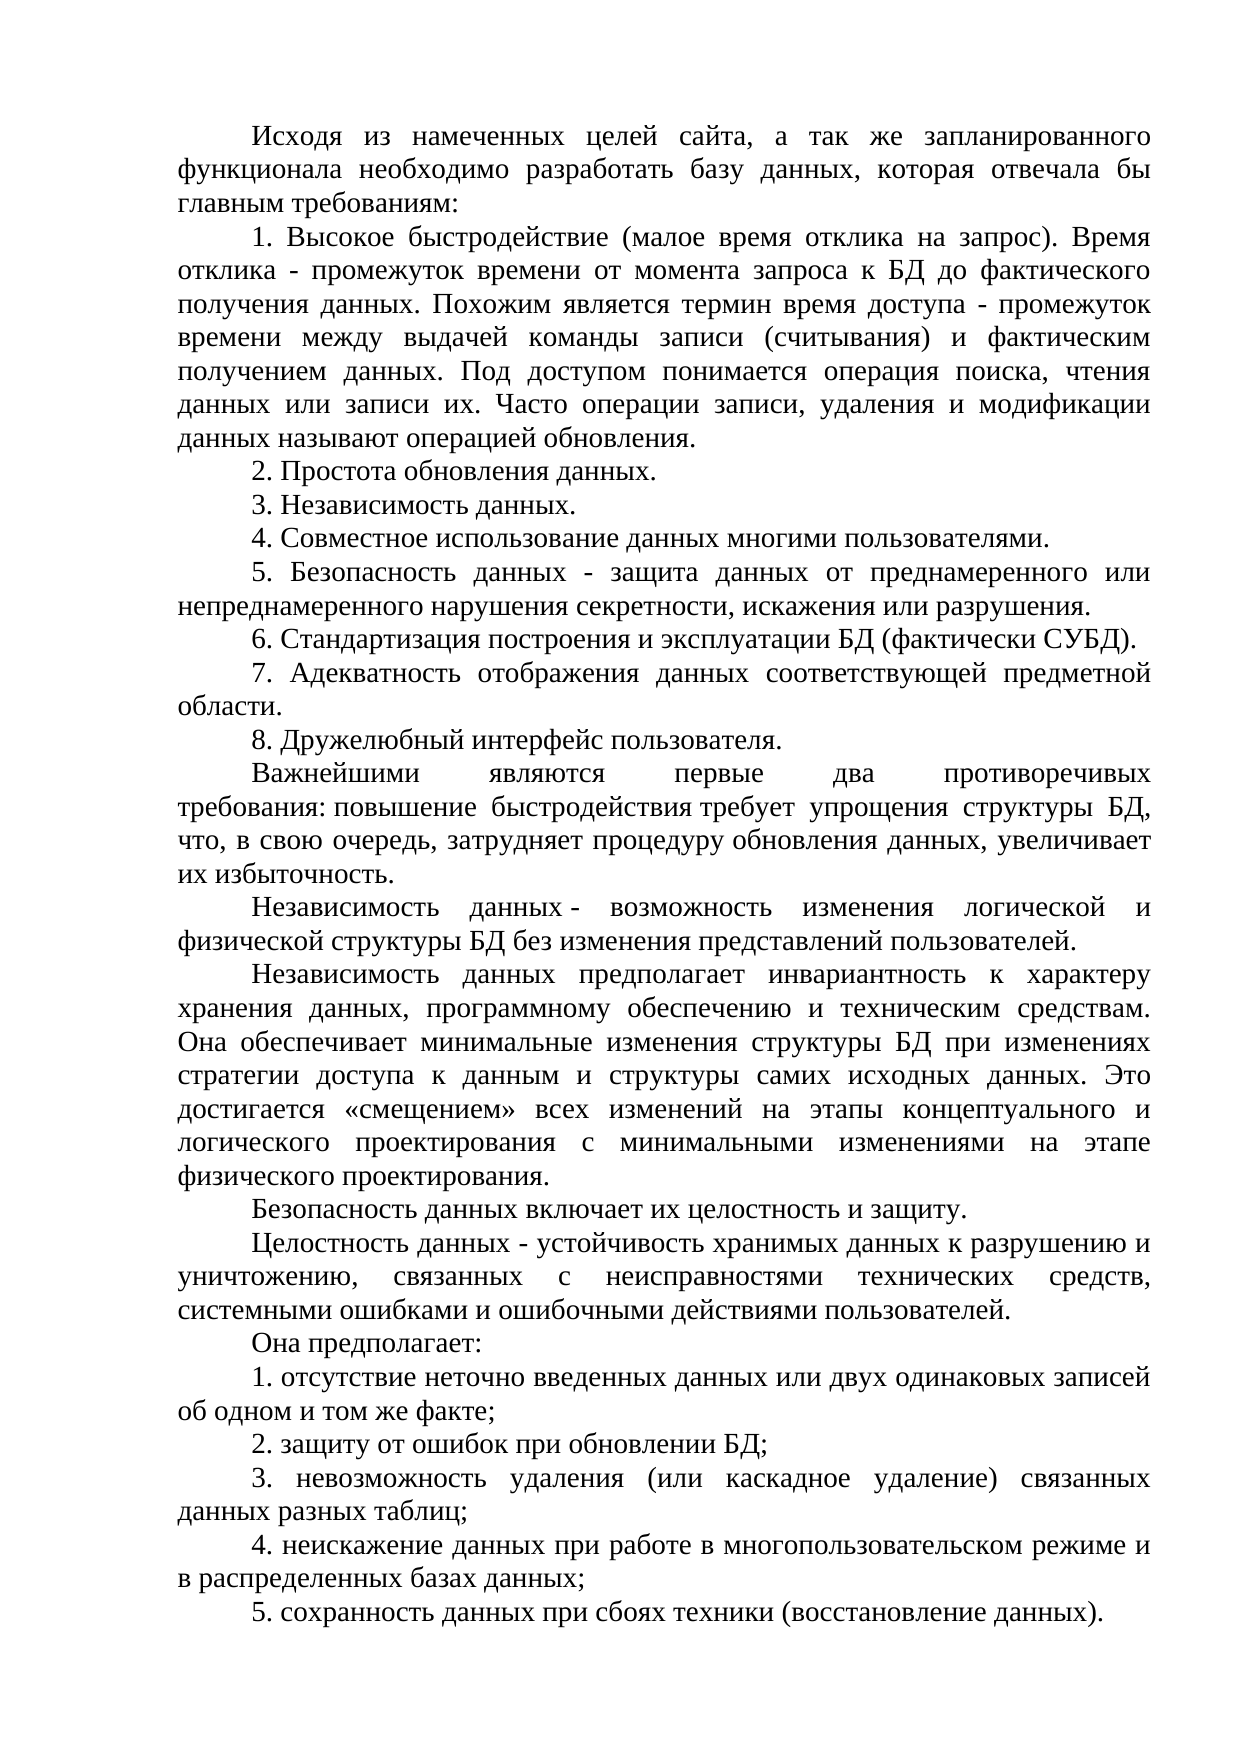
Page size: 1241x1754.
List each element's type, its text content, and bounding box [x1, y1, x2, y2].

text Важнейшими являются первые два противоречивых требования: повышение быстродействия требует упрощения структуры БД, что, в свою очередь, затрудняет процедуру обновления данных, увеличивает их избыточность. [177, 755, 1152, 889]
text 1. Высокое быстродействие (малое время отклика на запрос). Время отклика - промежуток времени от момента запроса к БД до фактического получения данных. Похожим является термин время доступа - промежуток времени между выдачей команды записи (считывания) и фактическим получением данных. Под доступом понимается операция поиска, чтения данных или записи их. Часто операции записи, удаления и модификации данных называют операцией обновления. [177, 219, 1152, 453]
text Исходя из намеченных целей сайта, а так же запланированного функционала необходимо разработать базу данных, которая отвечала бы главным требованиям: [177, 118, 1152, 219]
text Независимость данных предполагает инвариантность к характеру хранения данных, программному обеспечению и техническим средствам. Она обеспечивает минимальные изменения структуры БД при изменениях стратегии доступа к данным и структуры самих исходных данных. Это достигается «смещением» всех изменений на этапы концептуального и логического проектирования с минимальными изменениями на этапе физического проектирования. [177, 957, 1152, 1191]
text Безопасность данных включает их целостность и защиту. [177, 1191, 1152, 1225]
text Она предполагает: [177, 1326, 1152, 1359]
text 4. Совместное использование данных многими пользователями. [177, 521, 1152, 554]
text 1. отсутствие неточно введенных данных или двух одинаковых записей об одном и том же факте; [177, 1359, 1152, 1426]
text 3. невозможность удаления (или каскадное удаление) связанных данных разных таблиц; [177, 1460, 1152, 1527]
text 2. защиту от ошибок при обновлении БД; [177, 1426, 1152, 1460]
text 5. сохранность данных при сбоях техники (восстановление данных). [177, 1594, 1152, 1627]
text Независимость данных - возможность изменения логической и физической структуры БД без изменения представлений пользователей. [177, 889, 1152, 957]
text 4. неискажение данных при работе в многопользовательском режиме и в распределенных базах данных; [177, 1527, 1152, 1594]
text 5. Безопасность данных - защита данных от преднамеренного или непреднамеренного нарушения секретности, искажения или разрушения. [177, 554, 1152, 621]
text 3. Независимость данных. [177, 487, 1152, 521]
text 8. Дружелюбный интерфейс пользователя. [177, 722, 1152, 755]
text 2. Простота обновления данных. [177, 453, 1152, 487]
text 6. Стандартизация построения и эксплуатации БД (фактически СУБД). [177, 621, 1152, 655]
text Целостность данных - устойчивость хранимых данных к разрушению и уничтожению, связанных с неисправностями технических средств, системными ошибками и ошибочными действиями пользователей. [177, 1225, 1152, 1326]
text 7. Адекватность отображения данных соответствующей предметной области. [177, 655, 1152, 722]
